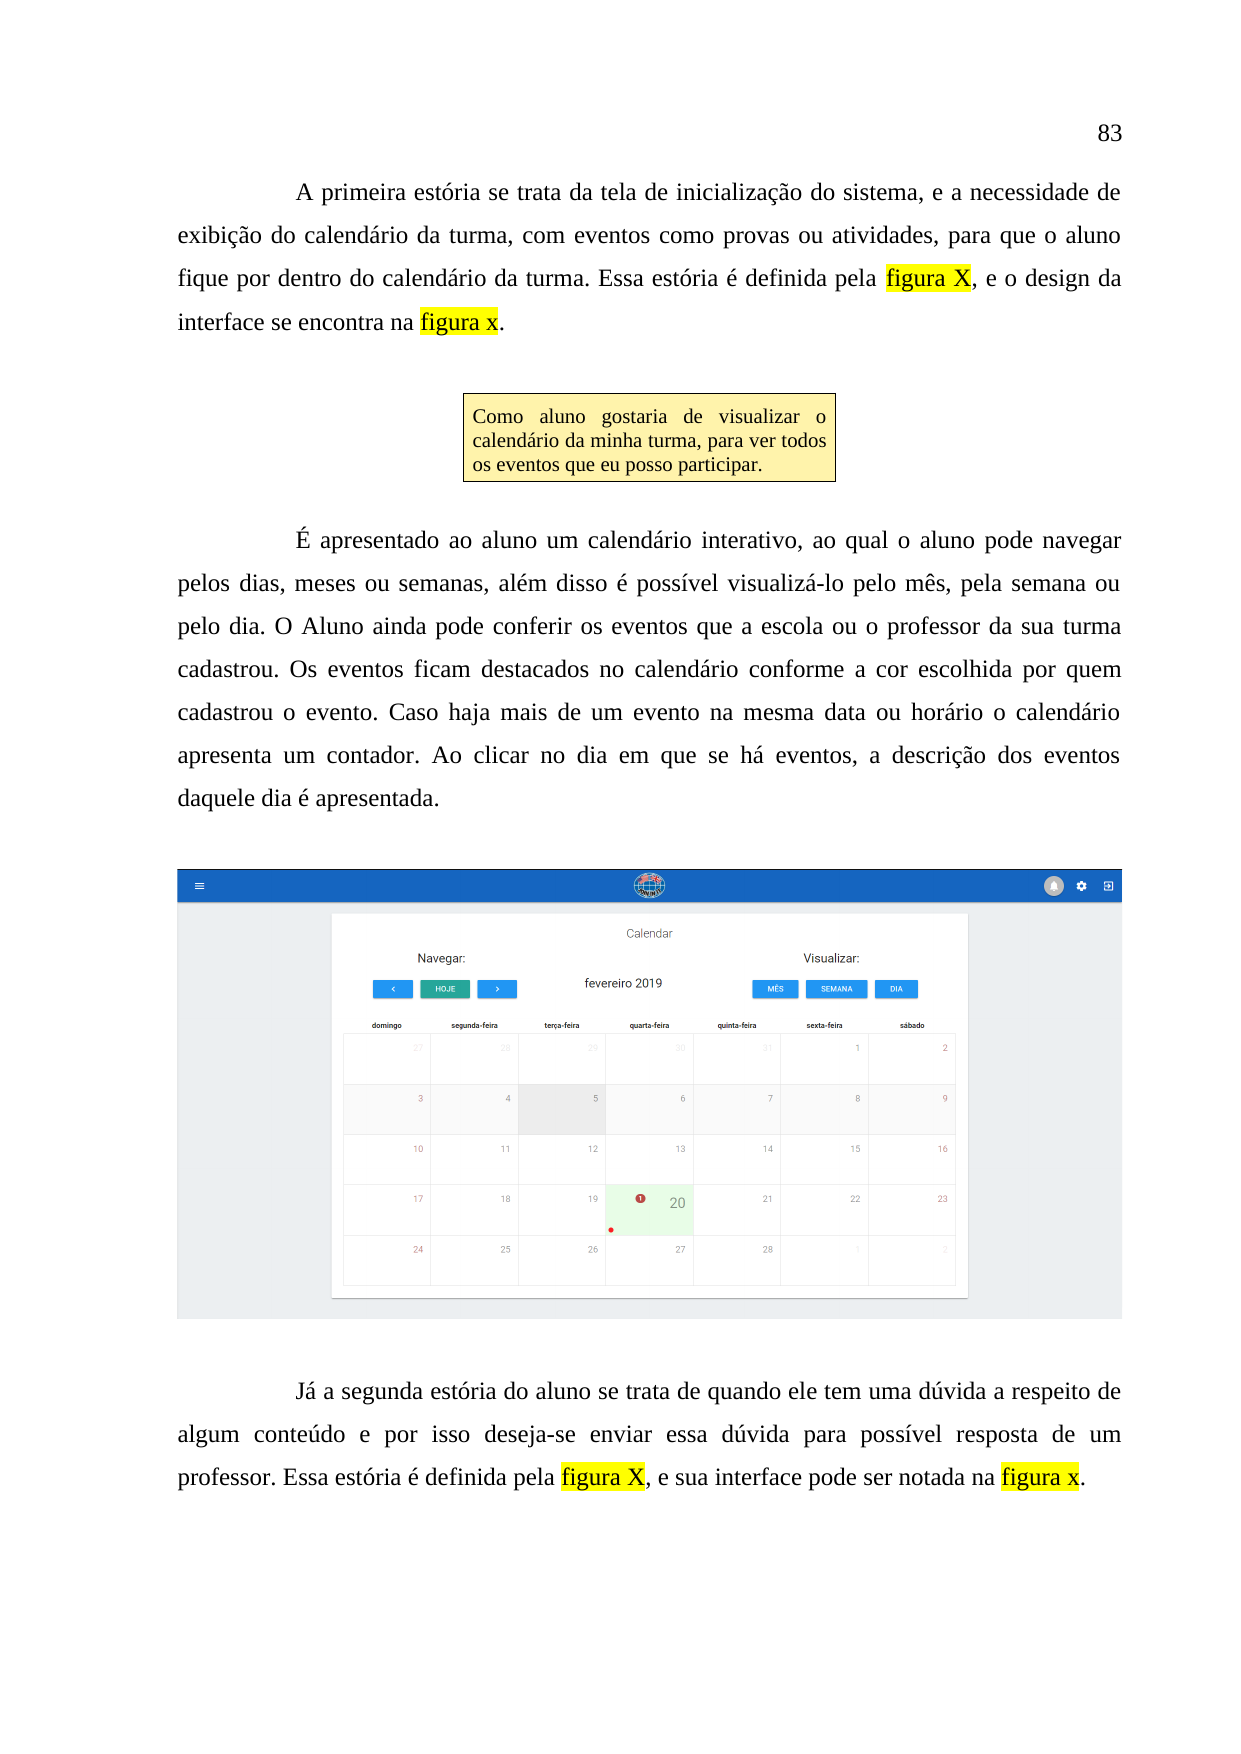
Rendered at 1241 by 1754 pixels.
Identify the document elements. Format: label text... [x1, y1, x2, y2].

text É apresentado ao aluno um calendário interativo, ao qual o aluno pode navegar pelos dias, meses ou semanas, além disso é possível visualizá-lo pelo mês, pela semana ou pelo dia. O Aluno ainda pode conferir os eventos que a escola ou o professor da sua turma cadastrou. Os eventos ficam destacados no calendário conforme a cor escolhida por quem cadastrou o evento. Caso haja mais de um evento na mesma data ou horário o calendário apresenta um contador. Ao clicar no dia em que se há eventos, a descrição dos eventos daquele dia é apresentada. [177, 525, 1122, 812]
picture [177, 869, 1123, 1319]
text A primeira estória se trata da tela de inicialização do sistema, e a necessidade de exibição do calendário da turma, com eventos como provas ou atividades, para que o aluno fique por dentro do calendário da turma. Essa estória é definida pela figura X, e o design da interface se encontra na figura x. [177, 177, 1122, 335]
text Como aluno gostaria de visualizar o calendário da minha turma, para ver todos os eventos que eu posso participar. [464, 394, 835, 481]
text Já a segunda estória do aluno se trata de quando ele tem uma dúvida a respeito de algum conteúdo e por isso deseja-se enviar essa dúvida para possível resposta de um professor. Essa estória é definida pela figura X, e sua interface pode ser notada na figura x. [177, 1376, 1122, 1491]
